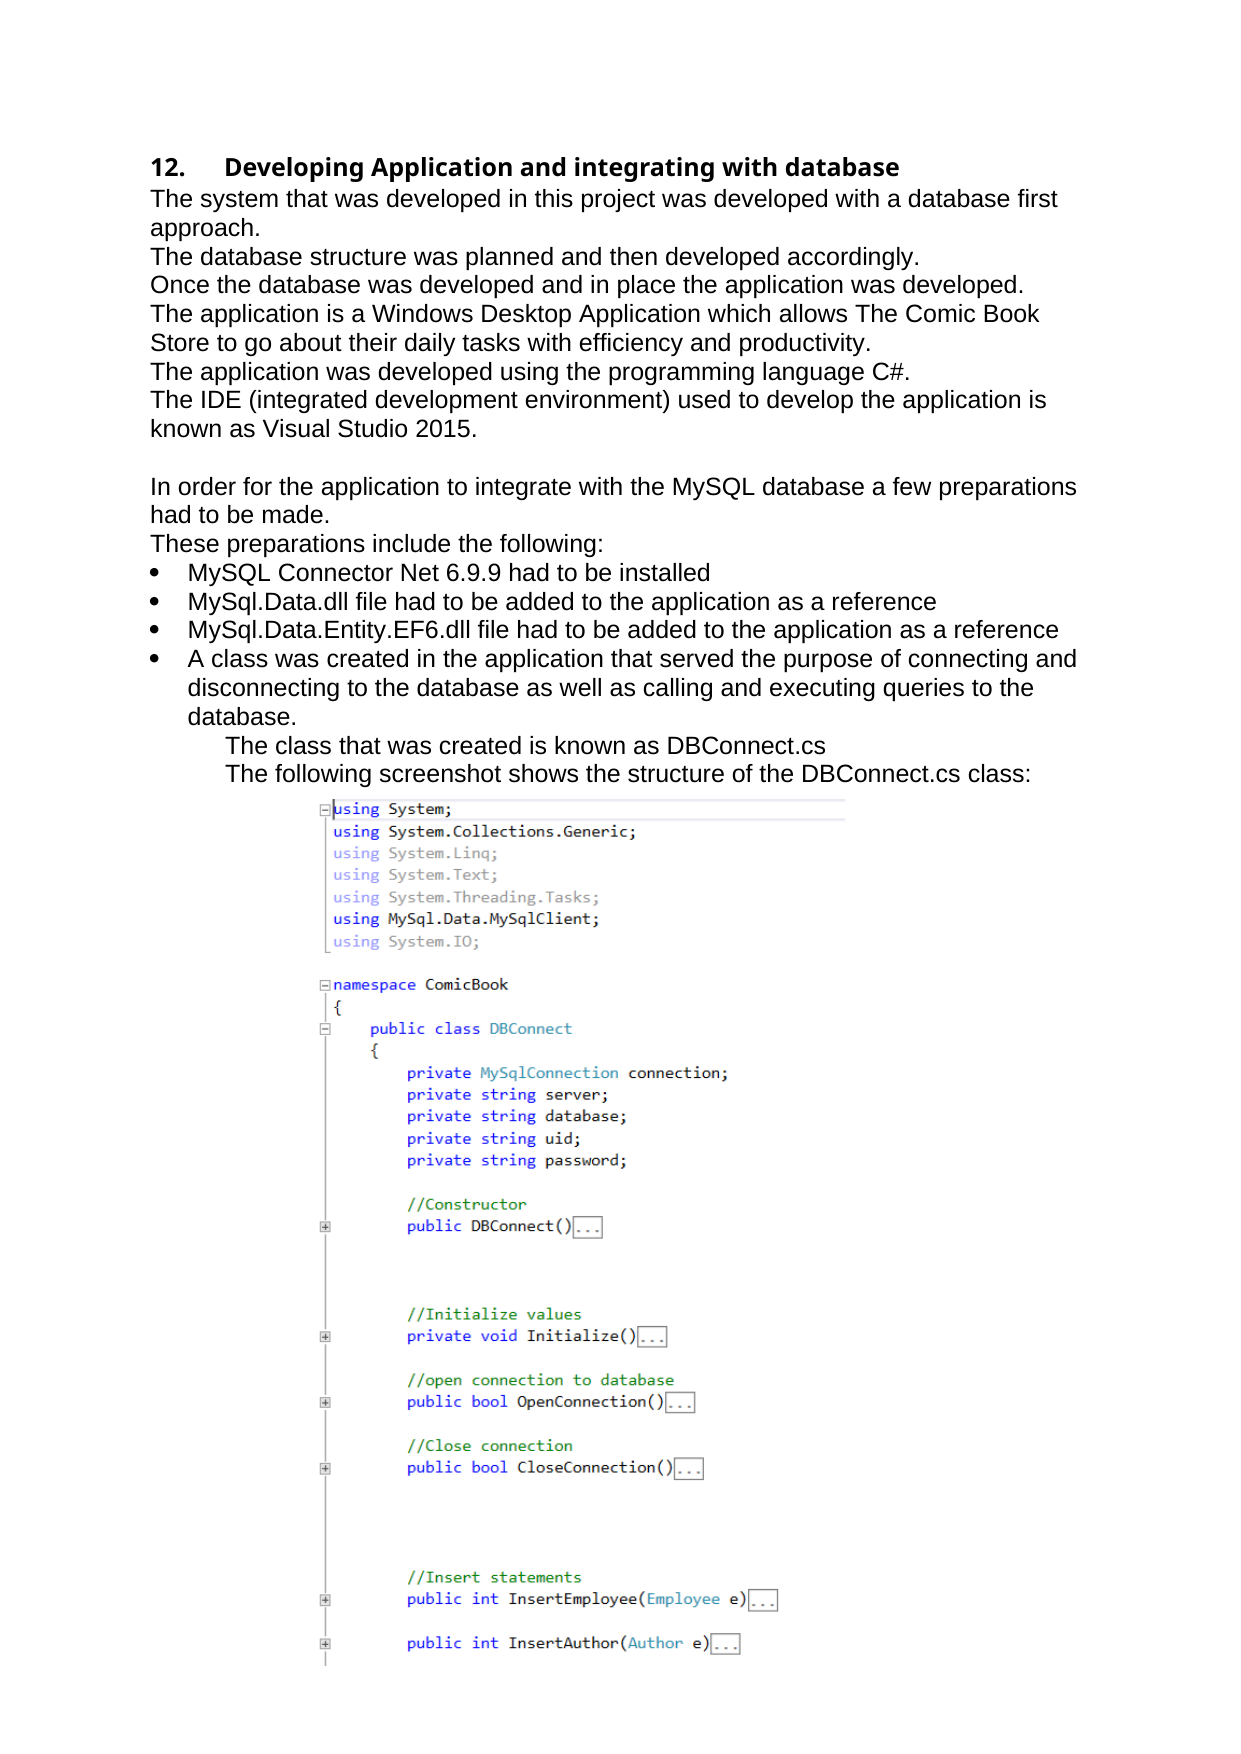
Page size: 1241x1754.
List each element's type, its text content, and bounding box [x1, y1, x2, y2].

list The following screenshot shows the structure of the DBConnect.cs class: [225, 759, 1090, 788]
subtitle Developing Application and integrating with database [150, 150, 1090, 184]
text These preparations include the following: [150, 529, 1090, 558]
text The database structure was planned and then developed accordingly. [150, 242, 1090, 270]
text The application was developed using the programming language C#. [150, 357, 1090, 385]
text In order for the application to integrate with the MySQL database a few preparations had to be made. [150, 472, 1090, 529]
list MySQL Connector Net 6.9.9 had to be installed [150, 558, 1090, 587]
list A class was created in the application that served the purpose of connecting and disconnecting to the database as well as calling and executing queries to the database. [150, 644, 1090, 731]
list The class that was created is known as DBConnect.cs [225, 731, 1090, 759]
text Once the database was developed and in place the application was developed. [150, 270, 1090, 299]
text The application is a Windows Desktop Application which allows The Comic Book Store to go about their daily tasks with efficiency and productivity. [150, 299, 1090, 357]
picture [292, 799, 846, 1666]
text The IDE (integrated development environment) used to develop the application is known as Visual Studio 2015. [150, 385, 1090, 443]
list MySql.Data.Entity.EF6.dll file had to be added to the application as a reference [150, 616, 1090, 644]
text The system that was developed in this project was developed with a database first approach. [150, 184, 1090, 242]
list MySql.Data.dll file had to be added to the application as a reference [150, 587, 1090, 616]
